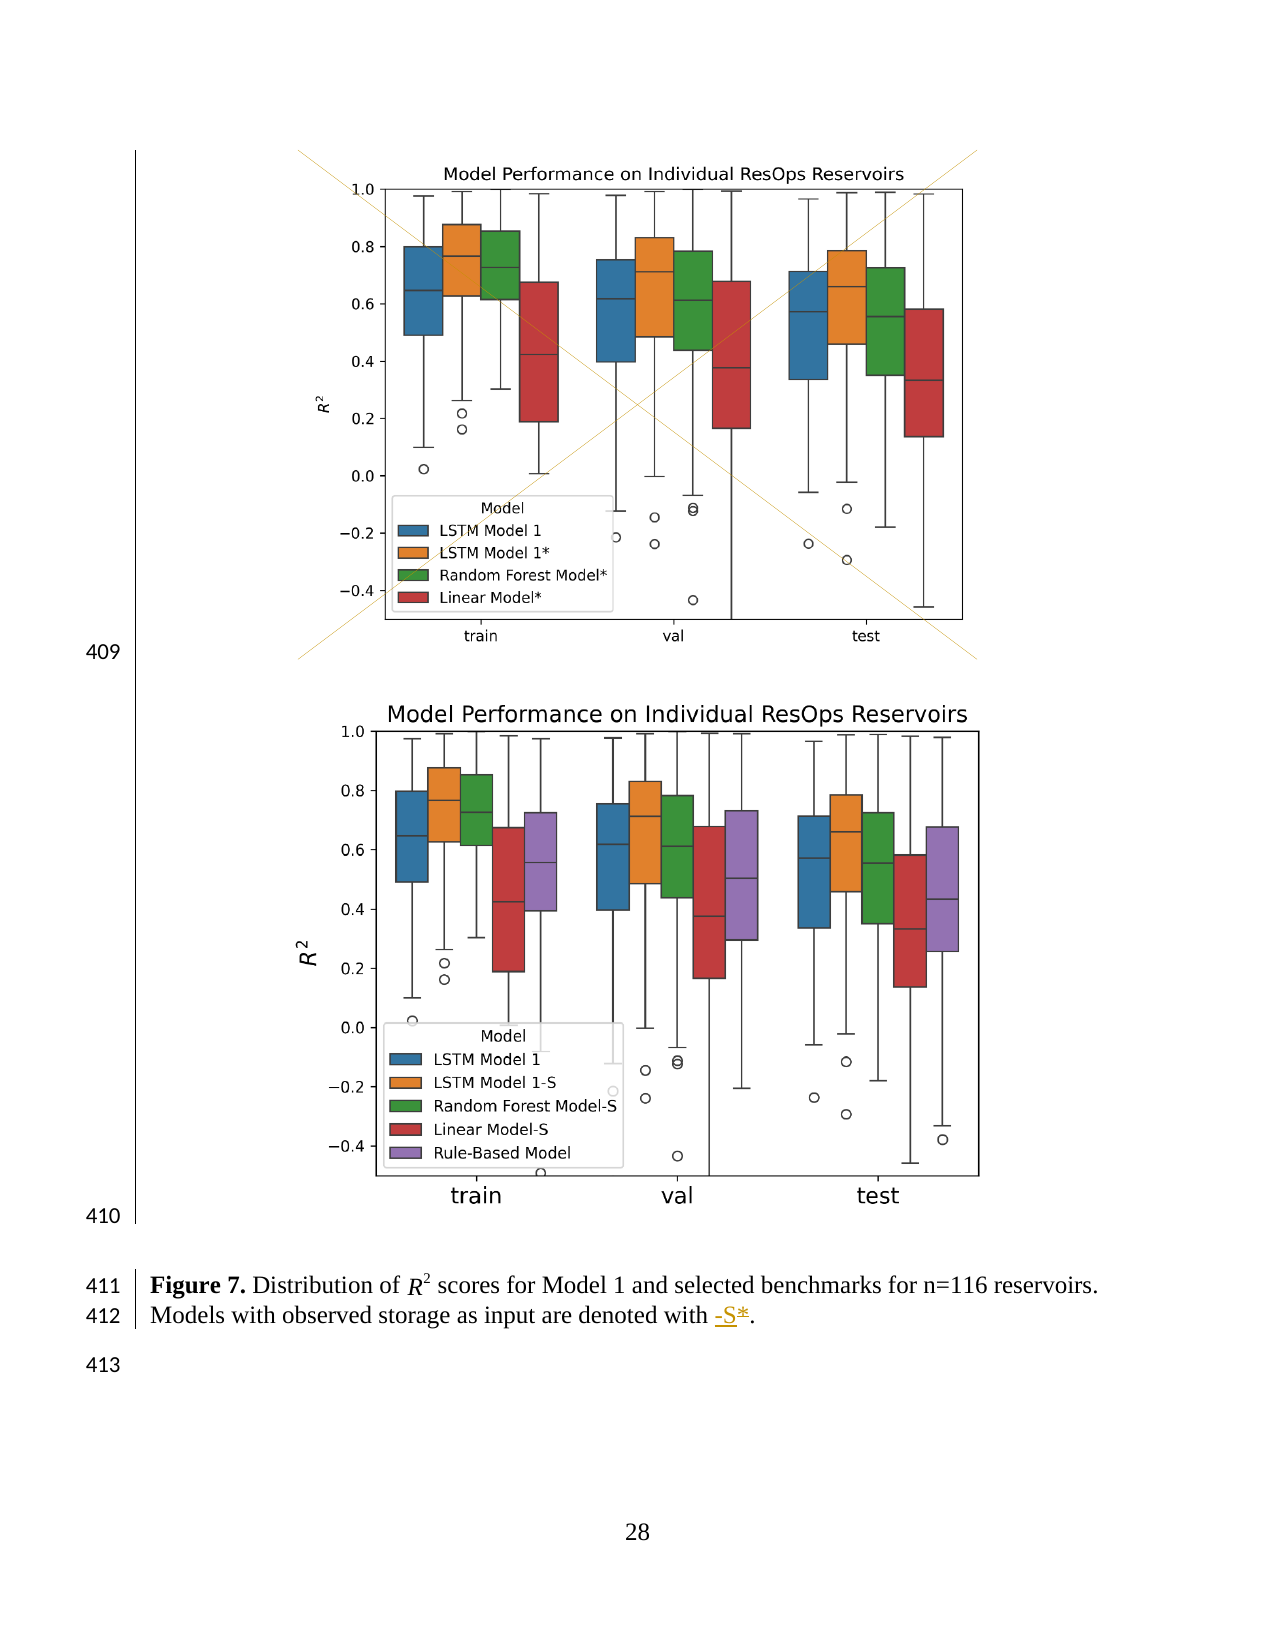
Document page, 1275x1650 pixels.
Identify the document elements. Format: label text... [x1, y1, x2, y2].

picture [300, 150, 975, 404]
picture [280, 688, 995, 1224]
picture [639, 151, 978, 659]
picture [299, 406, 976, 660]
text Figure . Distribution of scores for Model 1 and selected benchmarks for n=116 reservoirs. Models with observed storage as input are denoted with . [150, 1269, 1125, 1329]
picture [297, 151, 636, 659]
